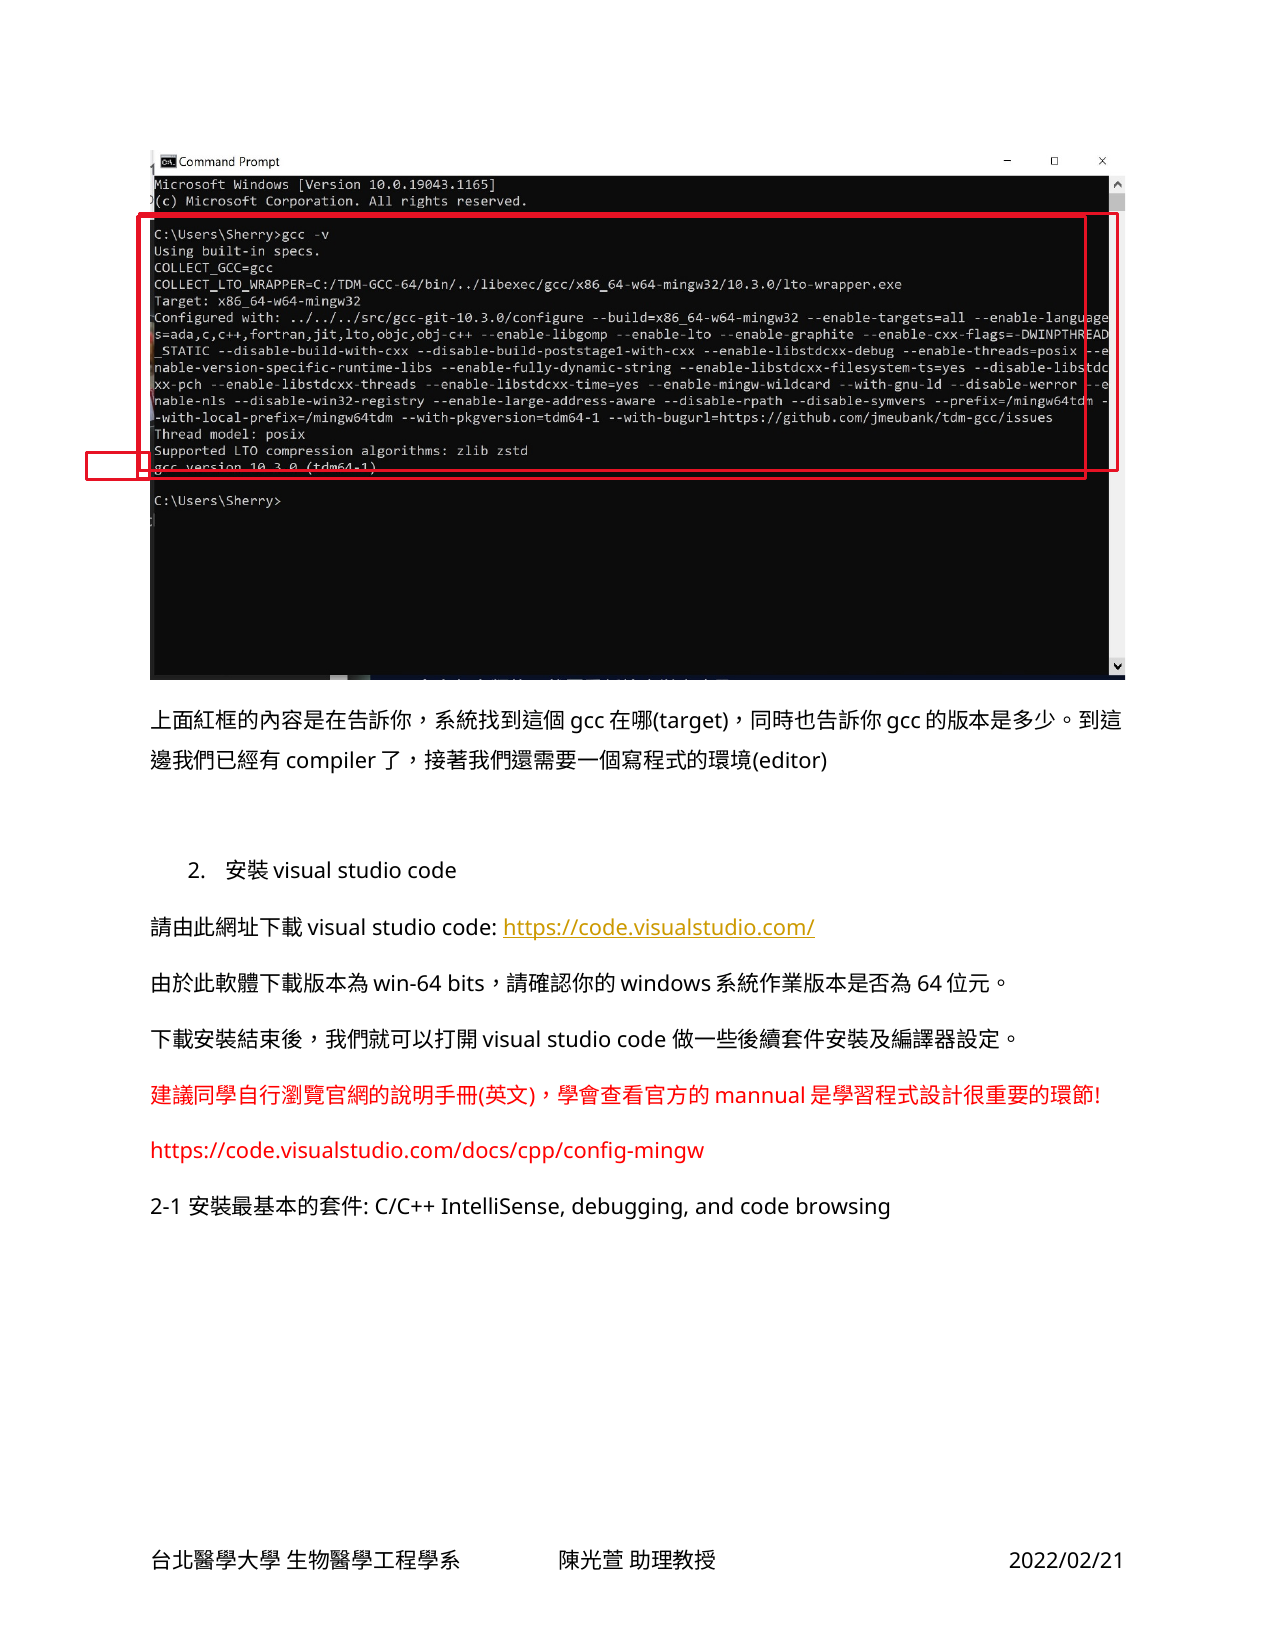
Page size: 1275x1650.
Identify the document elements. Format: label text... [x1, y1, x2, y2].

list 安裝visual studio code [187, 853, 1125, 885]
text 請由此網址下載visual studio code: https://code.visualstudio.com/ [150, 909, 1125, 941]
text 2-1 安裝最基本的套件: C/C++ IntelliSense, debugging, and code browsing [150, 1189, 1125, 1221]
text 建議同學自行瀏覽官網的說明手冊(英文)，學會查看官方的mannual是學習程式設計很重要的環節! [150, 1078, 1125, 1110]
text https://code.visualstudio.com/docs/cpp/config-mingw [150, 1135, 1125, 1165]
text 上面紅框的內容是在告訴你，系統找到這個gcc在哪(target)，同時也告訴你gcc的版本是多少。到這邊我們已經有compiler了，接著我們還需要一個寫程式的環境(editor) [150, 703, 1125, 775]
picture [150, 218, 1084, 469]
text 由於此軟體下載版本為win-64 bits，請確認你的windows系統作業版本是否為64位元。 [150, 966, 1125, 998]
picture [151, 472, 1084, 477]
picture [150, 150, 1125, 680]
picture [1087, 215, 1116, 469]
text 下載安裝結束後，我們就可以打開visual studio code 做一些後續套件安裝及編譯器設定。 [150, 1022, 1125, 1054]
